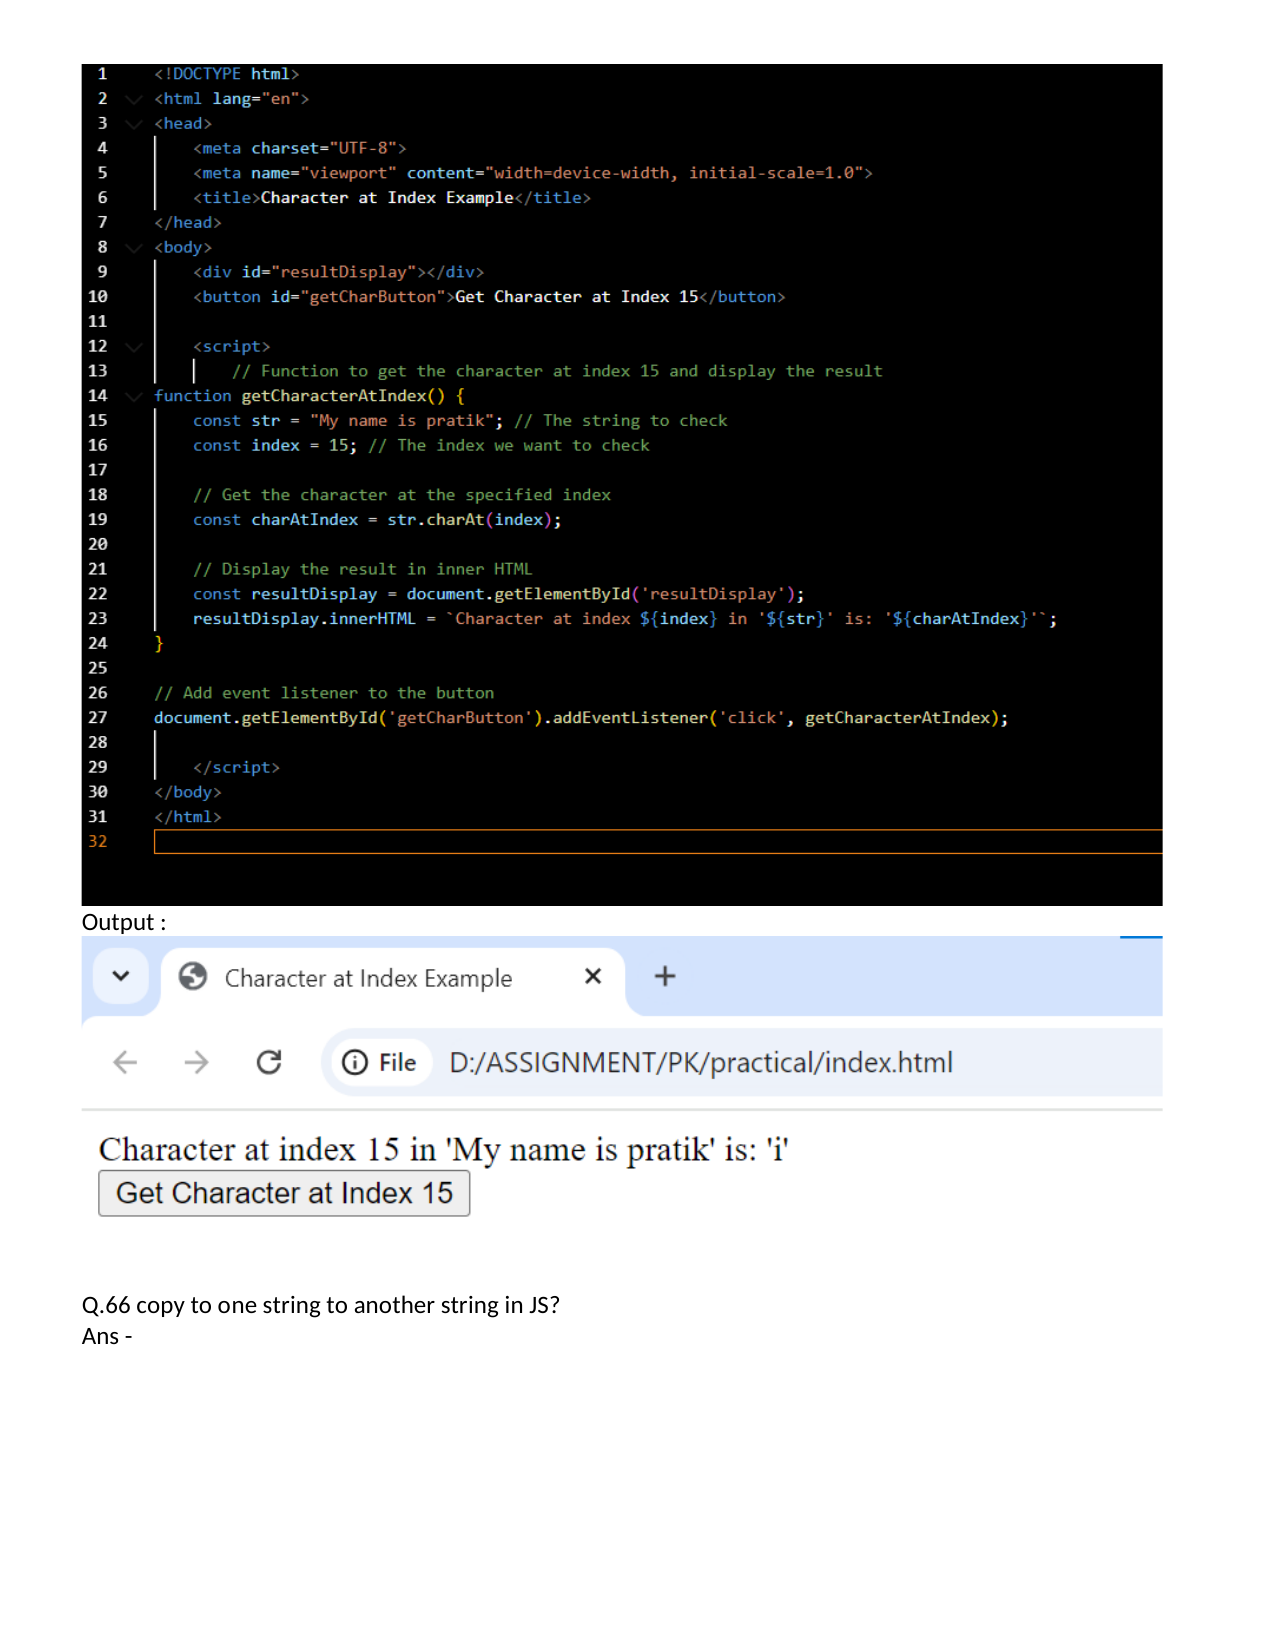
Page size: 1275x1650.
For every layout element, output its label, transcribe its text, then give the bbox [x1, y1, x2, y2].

picture [81, 936, 1163, 1289]
text Q.66 copy to one string to another string in JS? [82, 1289, 1154, 1320]
text Output : [82, 906, 1154, 936]
text Ans - [82, 1320, 1154, 1351]
picture [81, 64, 1163, 906]
